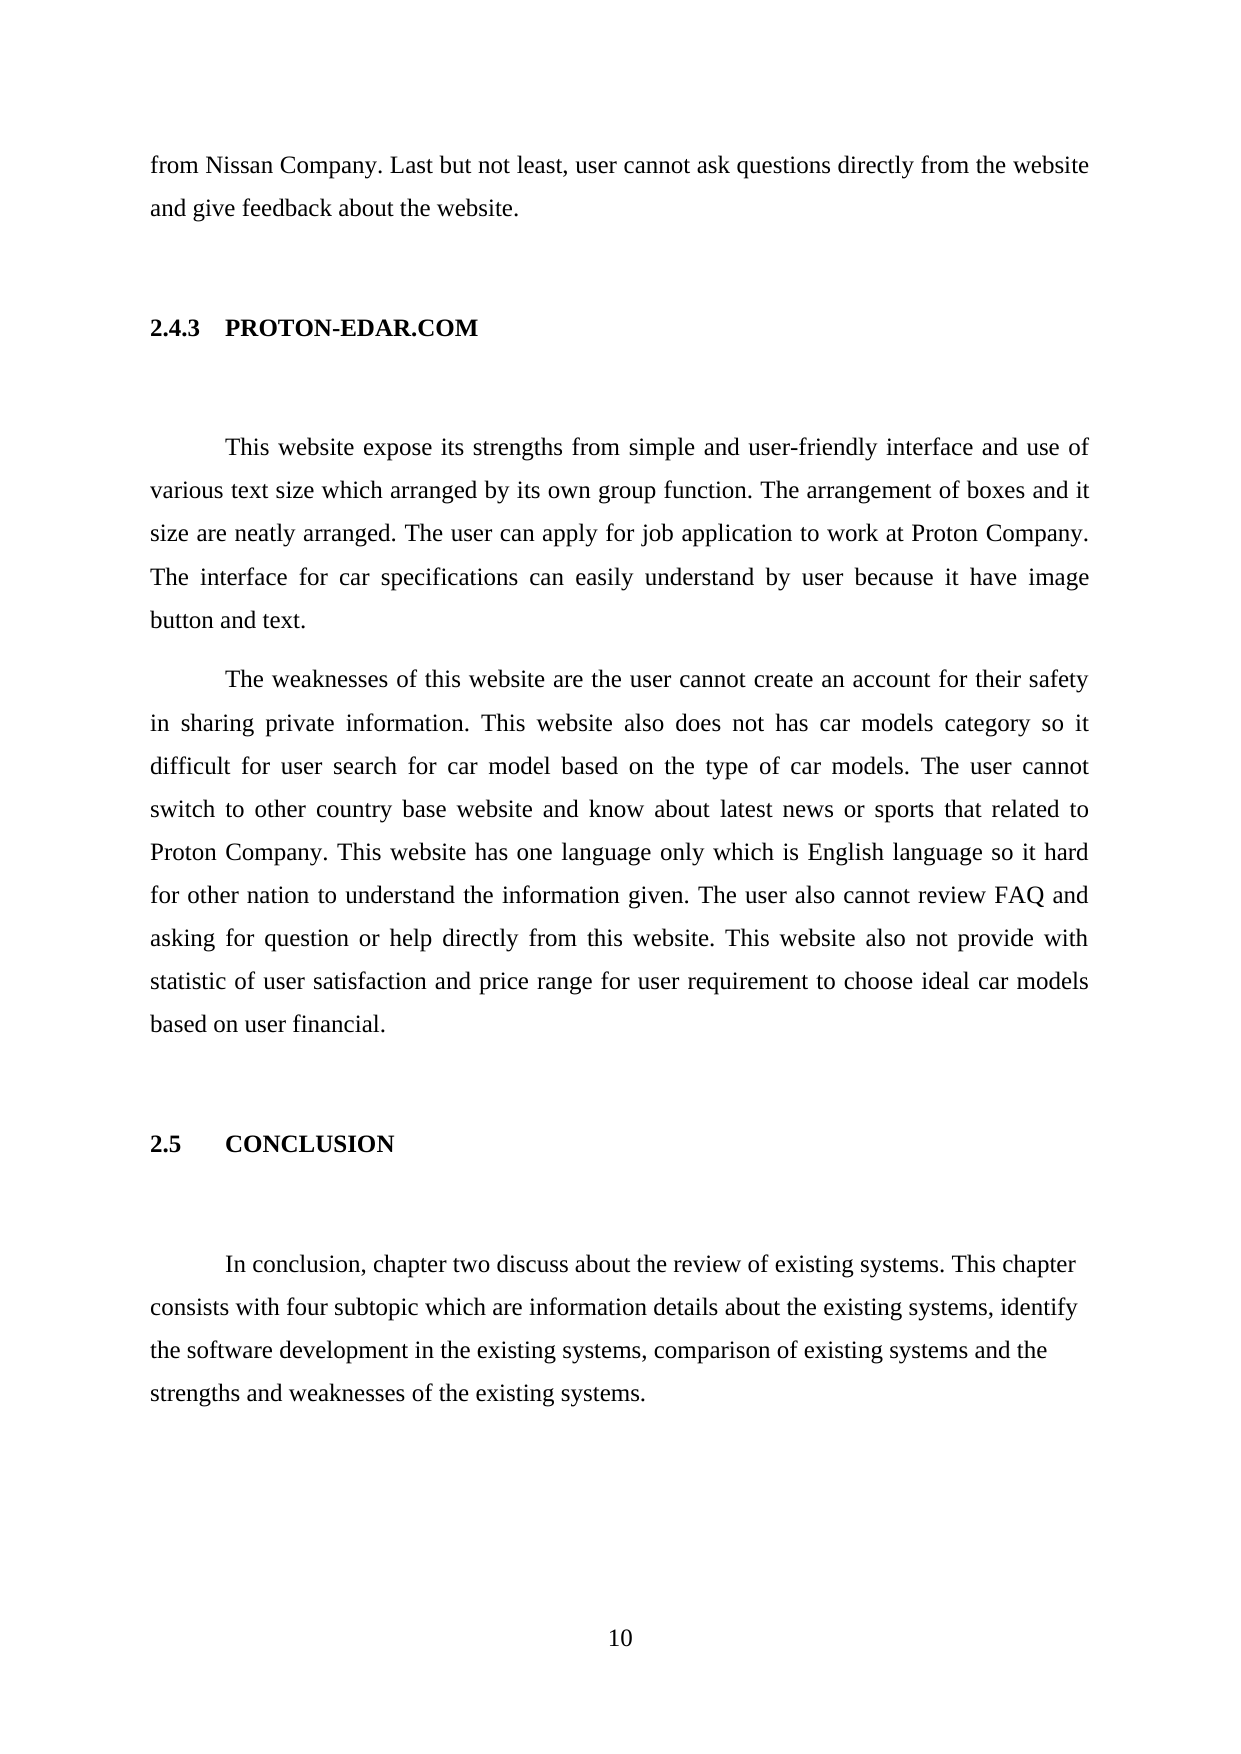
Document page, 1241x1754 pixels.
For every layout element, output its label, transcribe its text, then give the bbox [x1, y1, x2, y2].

text The weaknesses of this website are the user cannot create an account for their safety in sharing private information. This website also does not has car models category so it difficult for user search for car model based on the type of car models. The user cannot switch to other country base website and know about latest news or sports that related to Proton Company. This website has one language only which is English language so it hard for other nation to understand the information given. The user also cannot review FAQ and asking for question or help directly from this website. This website also not provide with statistic of user satisfaction and price range for user requirement to choose ideal car models based on user financial. [150, 664, 1090, 1038]
text 2.4.3 PROTON-EDAR.COM [150, 313, 1090, 341]
text 2.5 CONCLUSION [150, 1129, 1090, 1158]
text This website expose its strengths from simple and user-friendly interface and use of various text size which arranged by its own group function. The arrangement of boxes and it size are neatly arranged. The user can apply for job application to work at Proton Company. The interface for car specifications can easily understand by user because it have image button and text. [150, 432, 1090, 633]
text In conclusion, chapter two discuss about the review of existing systems. This chapter consists with four subtopic which are information details about the existing systems, identify the software development in the existing systems, comparison of existing systems and the strengths and weaknesses of the existing systems. [150, 1249, 1090, 1407]
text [150, 150, 1090, 222]
